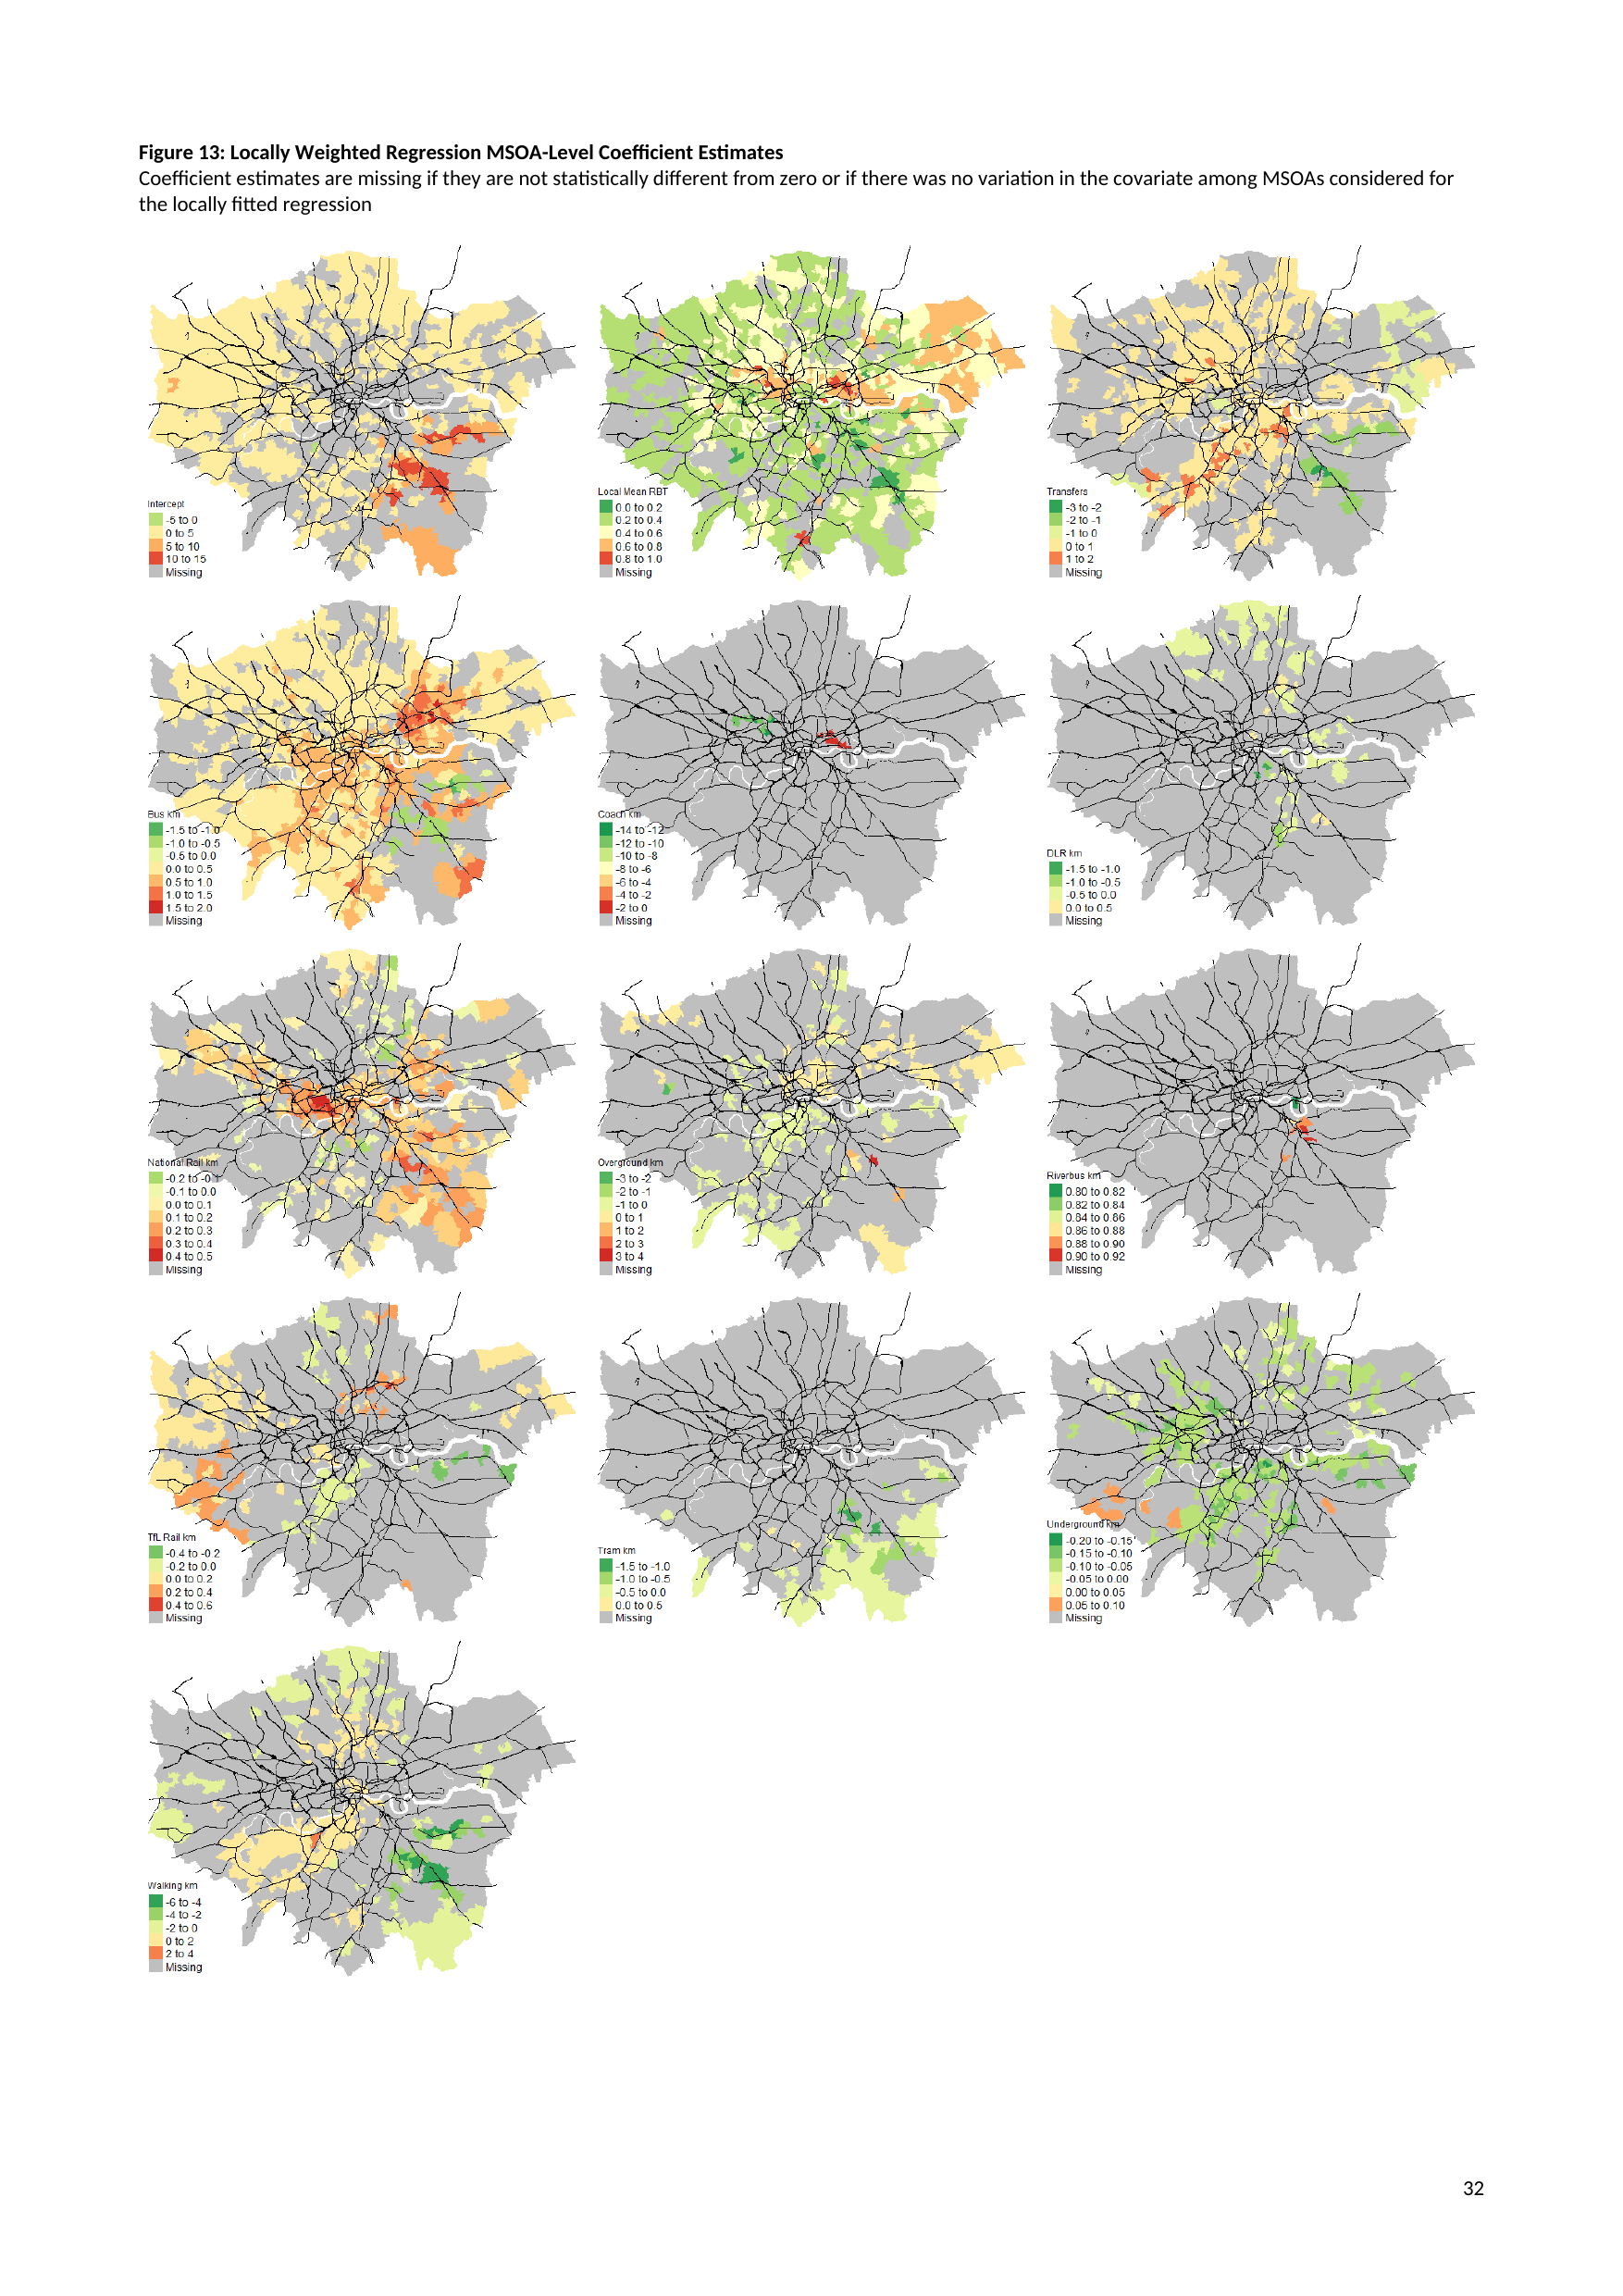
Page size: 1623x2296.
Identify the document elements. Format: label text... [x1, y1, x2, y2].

picture [139, 217, 1484, 2011]
text Figure 13: Locally Weighted Regression MSOA-Level Coefficient Estimates [139, 139, 1484, 165]
text Coefficient estimates are missing if they are not statistically different from zero or if there was no variation in the covariate among MSOAs considered for the locally fitted regression [139, 165, 1484, 217]
